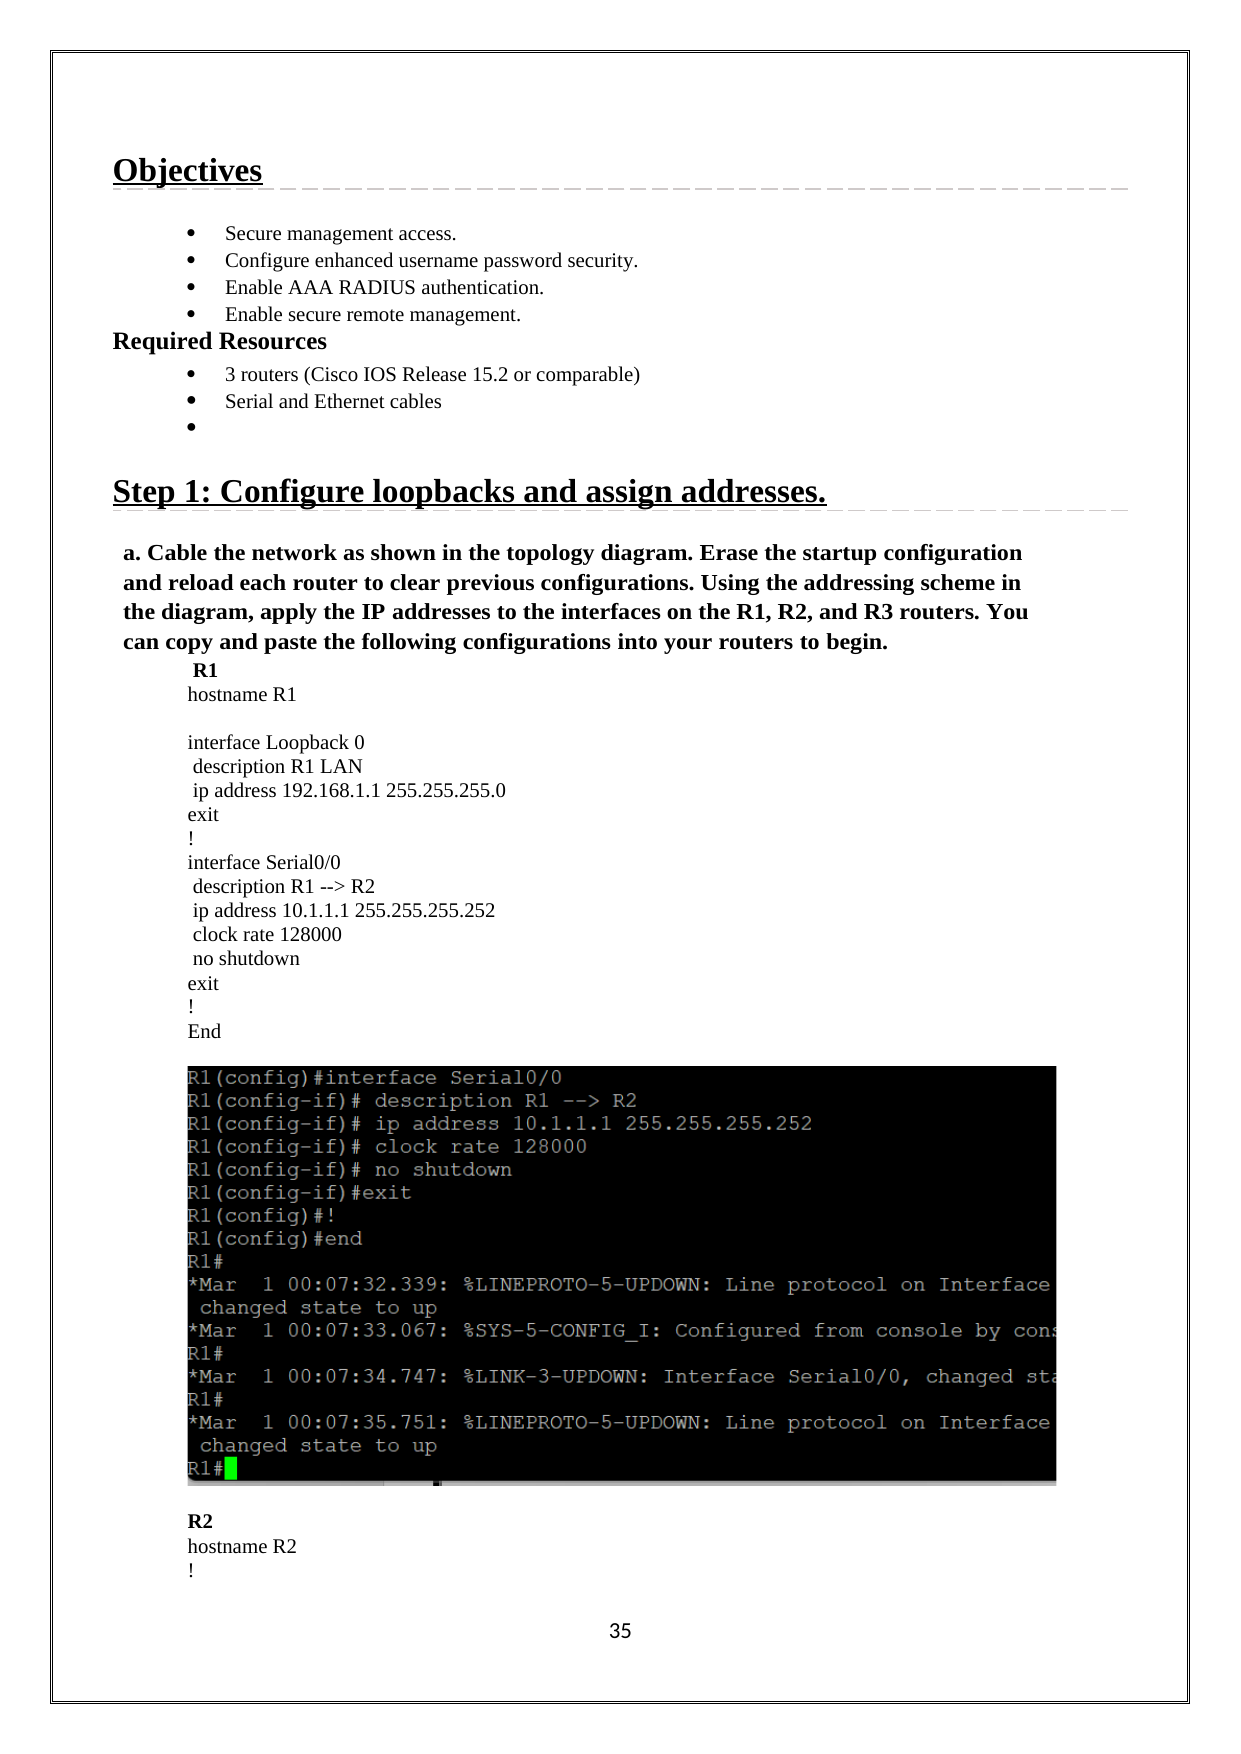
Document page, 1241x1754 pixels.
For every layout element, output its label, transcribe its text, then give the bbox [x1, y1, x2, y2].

subtitle Required Resources [112, 326, 1128, 354]
text exit [187, 802, 1128, 826]
text Enable secure remote management. [187, 299, 1128, 326]
text clock rate 128000 [187, 922, 1128, 946]
subtitle Objectives [112, 150, 1128, 190]
text Enable AAA RADIUS authentication. [187, 272, 1128, 299]
text ! [187, 1558, 1128, 1582]
text hostname R2 [187, 1533, 1128, 1558]
text ip address 10.1.1.1 255.255.255.252 [187, 898, 1128, 922]
text End [187, 1018, 1128, 1043]
subtitle Step 1: Configure loopbacks and assign addresses. [112, 471, 1128, 511]
text ip address 192.168.1.1 255.255.255.0 [187, 778, 1128, 802]
text exit [187, 970, 1128, 994]
text hostname R1 [187, 682, 1128, 706]
text Secure management access. [187, 217, 1128, 244]
picture [187, 1066, 1057, 1486]
text interface Loopback 0 [187, 730, 1128, 754]
text Configure enhanced username password security. [187, 244, 1128, 272]
text description R1 LAN [187, 754, 1128, 778]
text description R1 --> R2 [187, 874, 1128, 898]
text interface Serial0/0 [187, 850, 1128, 874]
text ! [187, 994, 1128, 1018]
text R2 [187, 1509, 1128, 1533]
text 3 routers (Cisco IOS Release 15.2 or comparable) [187, 359, 1128, 386]
text Serial and Ethernet cables [187, 386, 1128, 413]
text a. Cable the network as shown in the topology diagram. Erase the startup configuration and reload each router to clear previous configurations. Using the addressing scheme in the diagram, apply the IP addresses to the interfaces on the R1, R2, and R3 routers. You can copy and paste the following configurations into your routers to begin. [123, 539, 1048, 654]
text ! [187, 826, 1128, 850]
text no shutdown [187, 946, 1128, 970]
text R1 [112, 658, 1128, 682]
